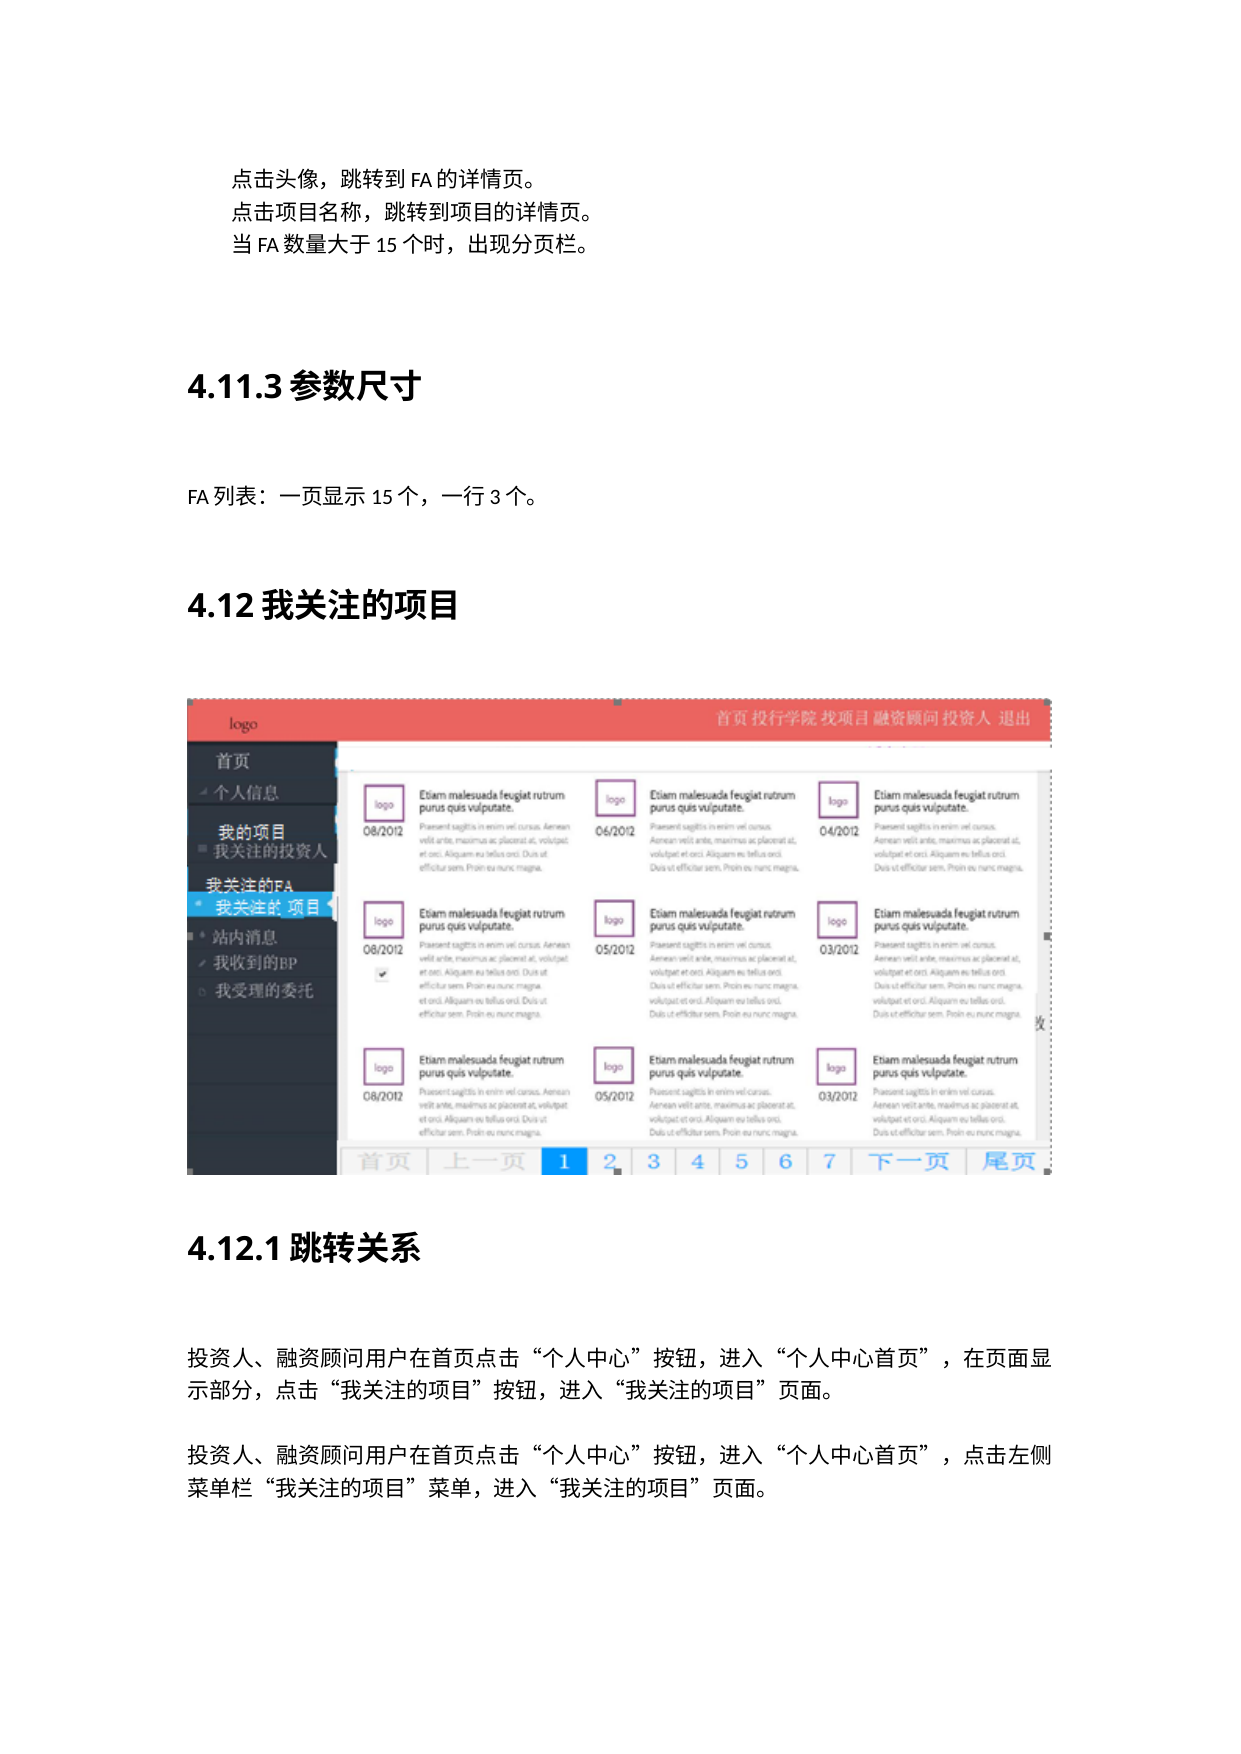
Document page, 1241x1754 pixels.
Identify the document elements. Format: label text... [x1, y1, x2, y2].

subtitle 4.12.1跳转关系 [187, 1213, 1053, 1278]
subtitle 4.11.3参数尺寸 [187, 352, 1053, 417]
picture [187, 698, 1052, 1175]
text 投资人、融资顾问用户在首页点击“个人中心”按钮，进入“个人中心首页”，在页面显示部分，点击“我关注的项目”按钮，进入“我关注的项目”页面。 [187, 1340, 1053, 1405]
text 点击头像，跳转到FA的详情页。 [187, 162, 1053, 194]
text FA列表：一页显示15个，一行3个。 [187, 479, 1053, 511]
text 点击项目名称，跳转到项目的详情页。 [187, 194, 1053, 227]
text 当FA数量大于15个时，出现分页栏。 [187, 227, 1053, 259]
text 投资人、融资顾问用户在首页点击“个人中心”按钮，进入“个人中心首页”，点击左侧菜单栏“我关注的项目”菜单，进入“我关注的项目”页面。 [187, 1438, 1053, 1503]
subtitle 4.12我关注的项目 [187, 571, 1053, 636]
